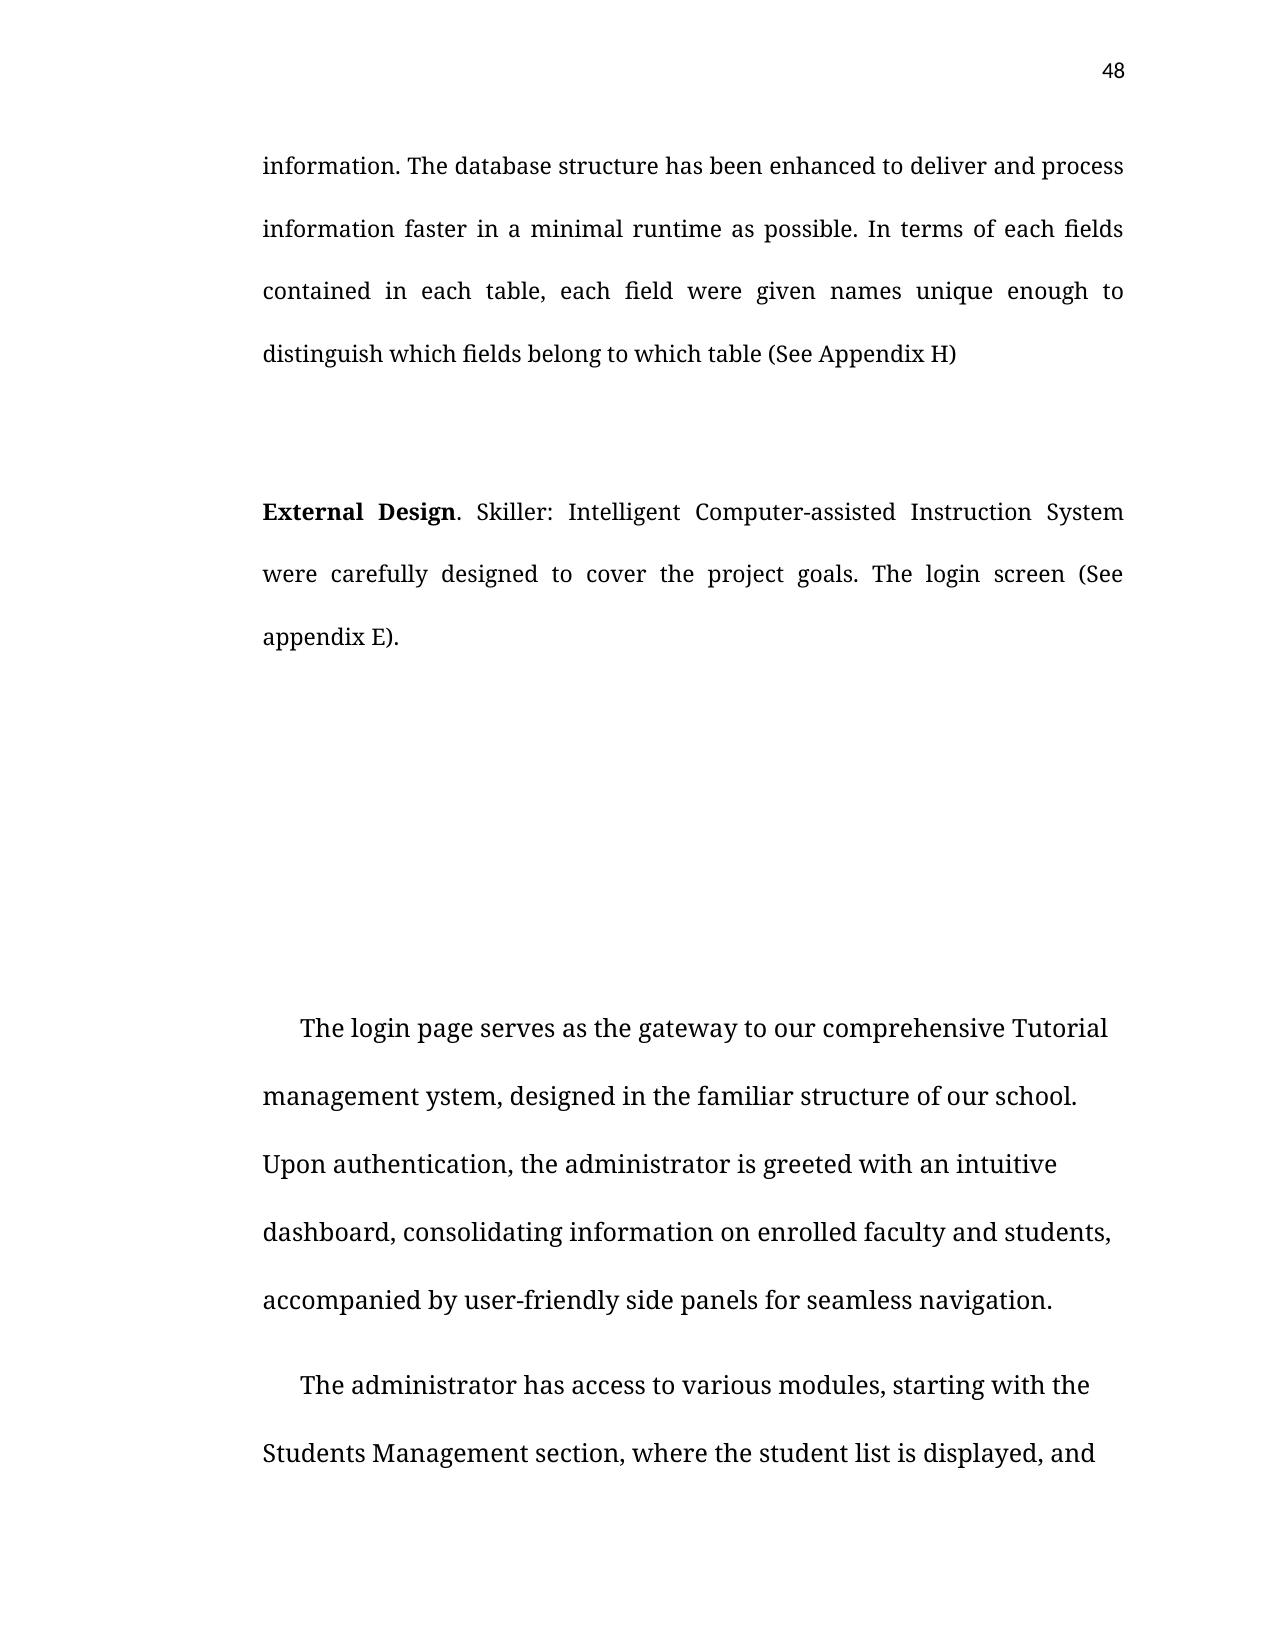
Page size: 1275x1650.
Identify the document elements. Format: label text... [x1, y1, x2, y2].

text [262, 150, 1125, 369]
text The login page serves as the gateway to our comprehensive Tutorial management ystem, designed in the familiar structure of our school. Upon authentication, the administrator is greeted with an intuitive dashboard, consolidating information on enrolled faculty and students, accompanied by user-friendly side panels for seamless navigation. [262, 1010, 1125, 1317]
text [262, 1367, 1125, 1470]
text External Design. Skiller: Intelligent Computer-assisted Instruction System were carefully designed to cover the project goals. The login screen (See appendix E). [262, 496, 1125, 652]
